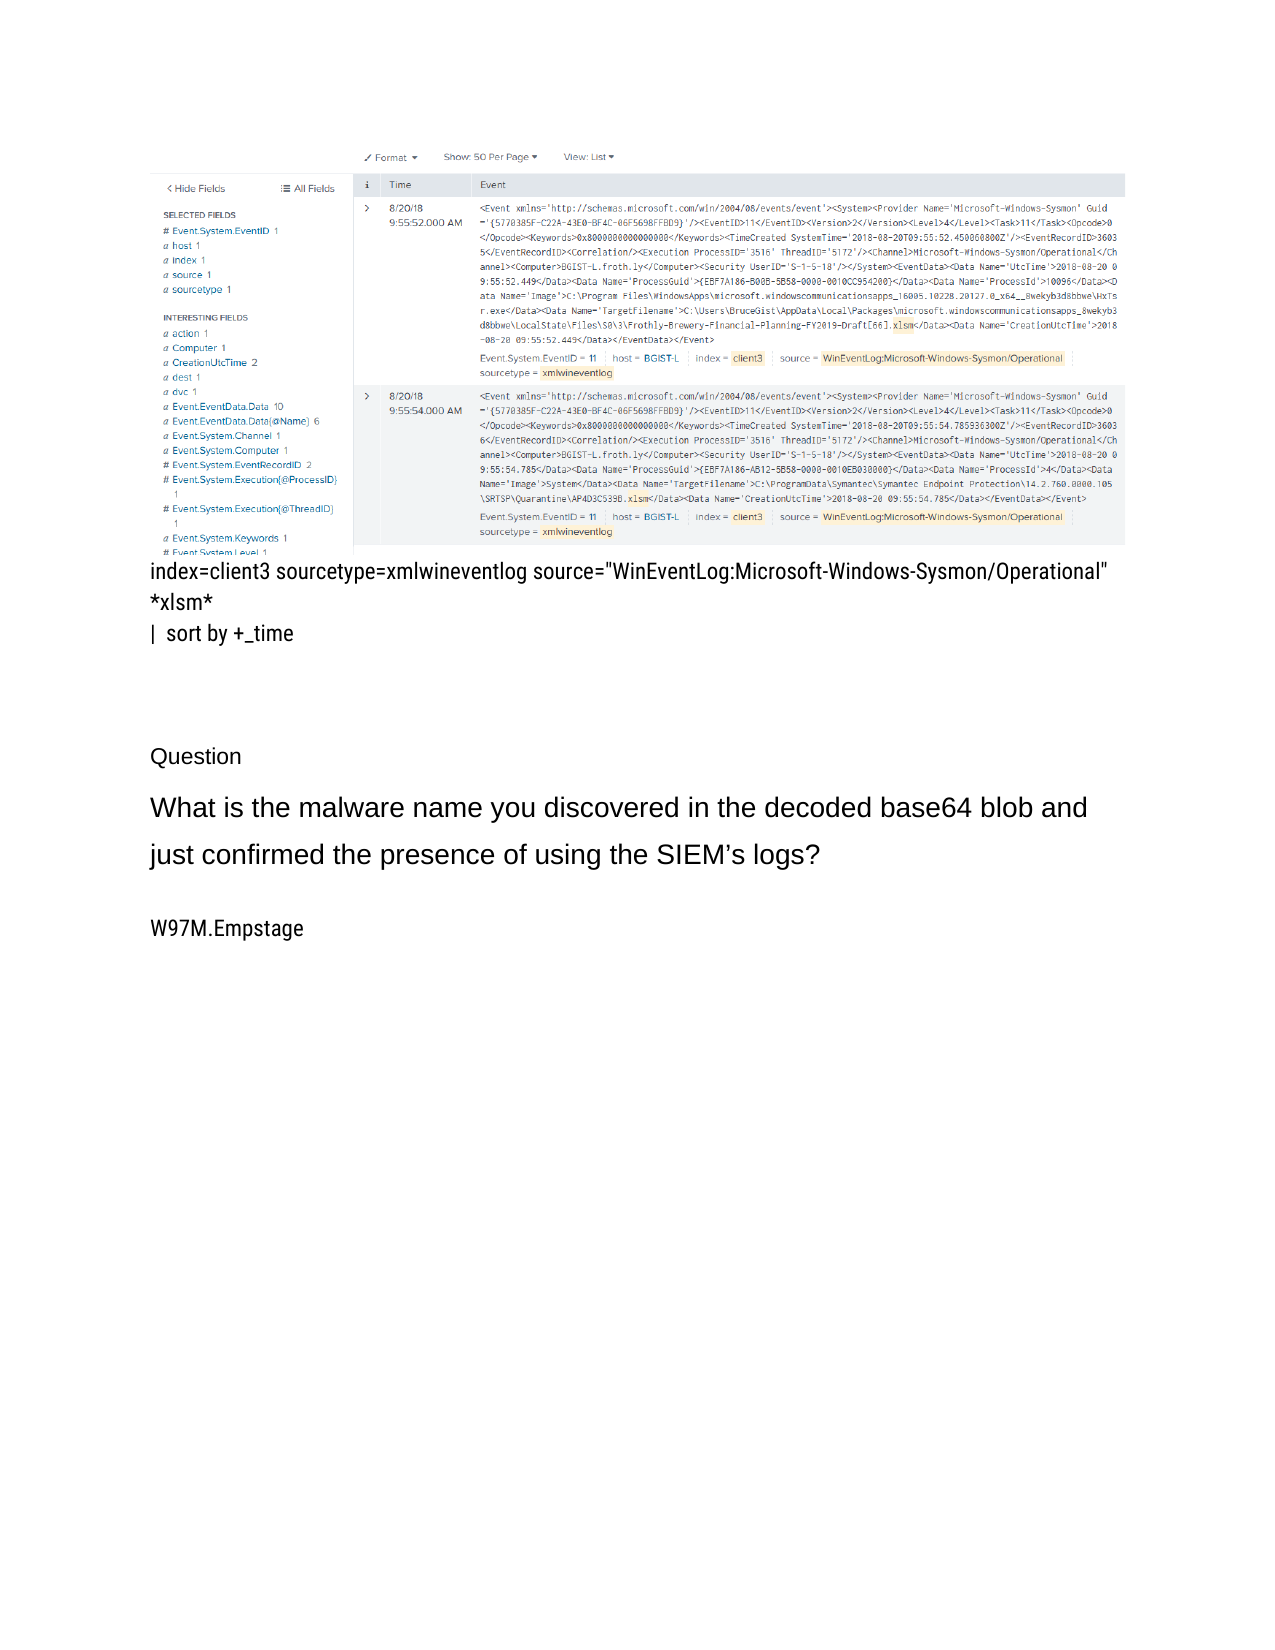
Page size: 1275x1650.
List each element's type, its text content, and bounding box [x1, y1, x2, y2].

text What is the malware name you discovered in the decoded base64 blob and just confirmed the presence of using the SIEM’s logs? [150, 791, 1125, 870]
text | sort by +_time [150, 620, 1125, 647]
text index=client3 sourcetype=xmlwineventlog source="WinEventLog:Microsoft-Windows-Sysmon/Operational" *xlsm* [150, 558, 1125, 616]
picture [150, 150, 1125, 555]
text W97M.Empstage [150, 915, 1125, 942]
text Question [150, 743, 1125, 769]
